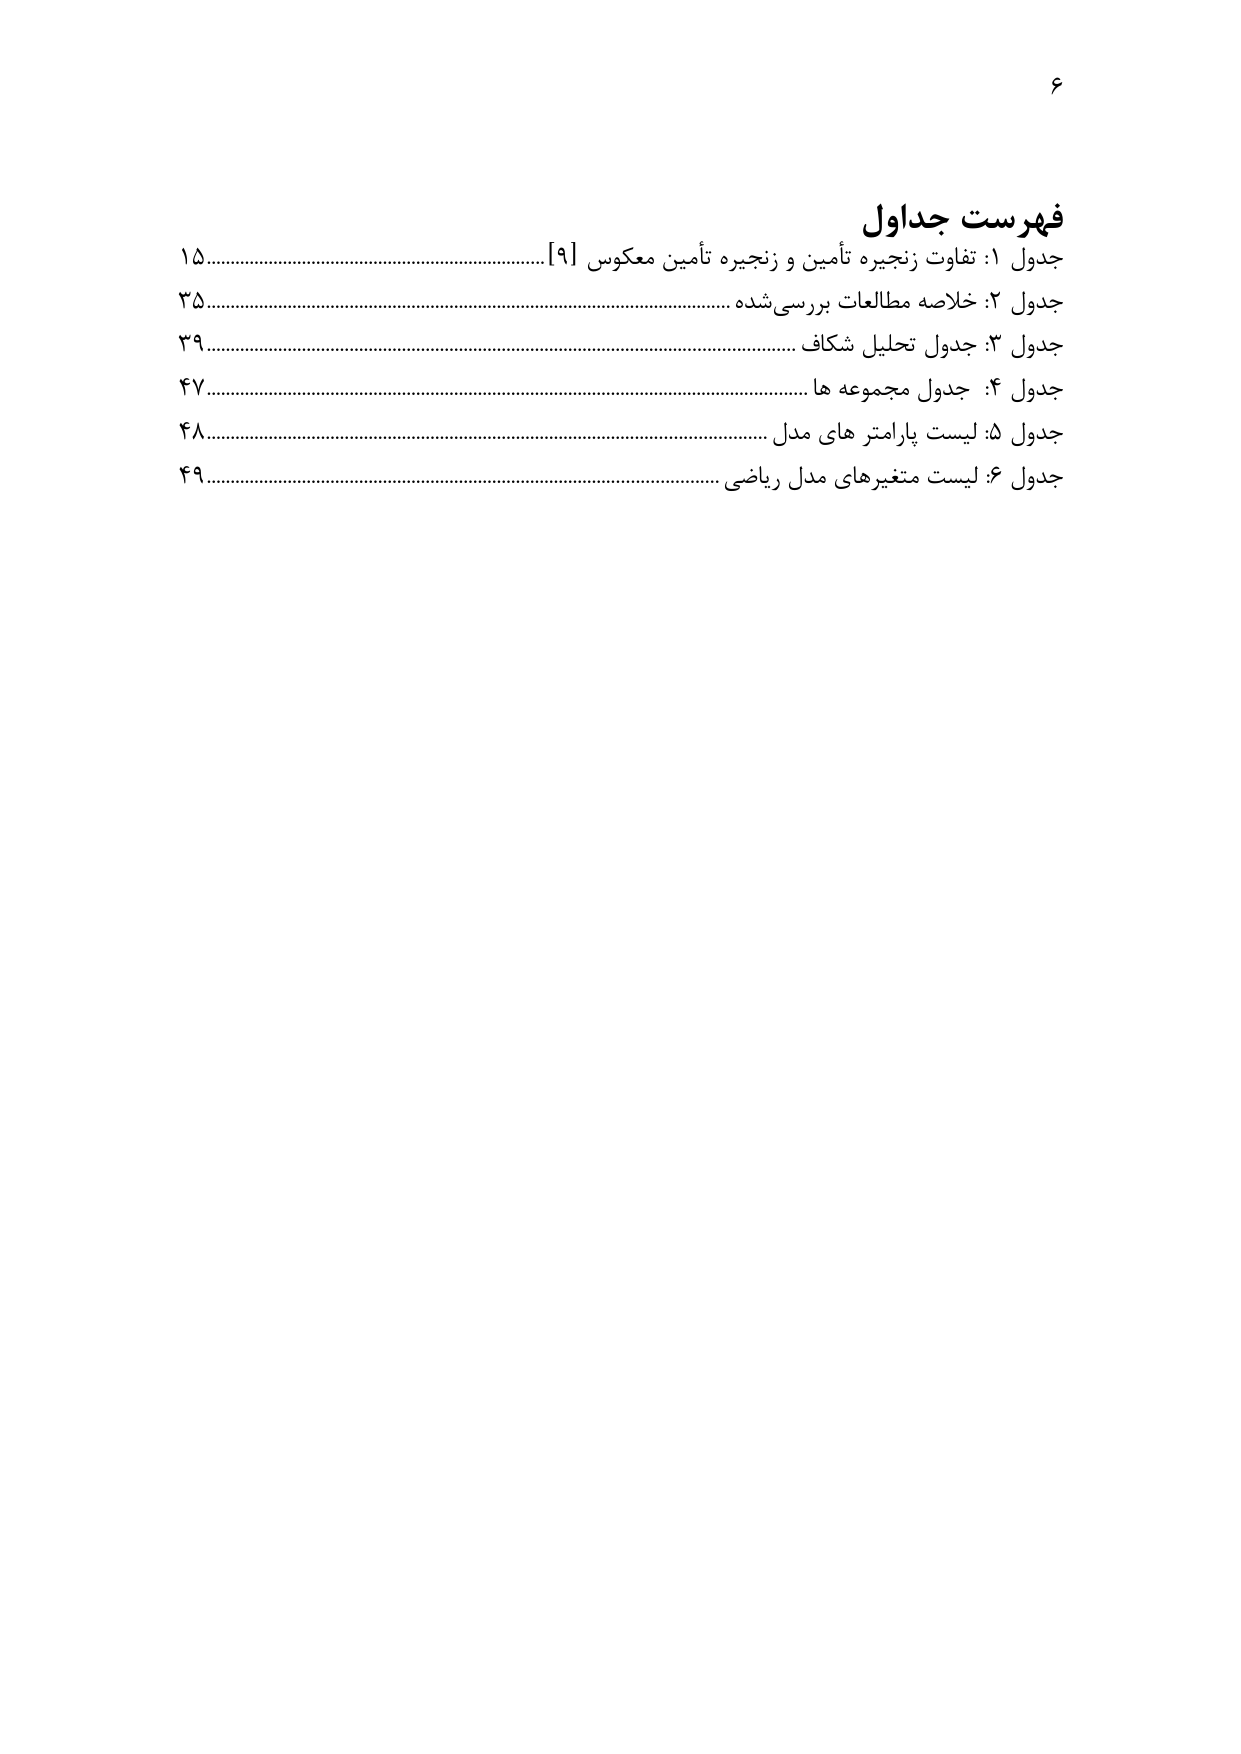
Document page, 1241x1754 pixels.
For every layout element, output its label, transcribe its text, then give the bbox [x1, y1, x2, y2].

text جدول 5: لیست پارامتر های مدل 48 [177, 420, 1063, 449]
text جدول 3: جدول تحلیل شکاف 39 [177, 333, 1063, 362]
text جدول 2: خلاصه مطالعات بررسی‌شده 35 [177, 289, 1063, 318]
text جدول 1: تفاوت زنجیره تأمین و زنجیره تأمین معکوس [9] 15 [177, 245, 1063, 274]
subtitle فهرست جداول [177, 202, 1063, 242]
text جدول 4: جدول مجموعه ها 47 [177, 376, 1063, 406]
text جدول 6: لیست متغیرهای مدل ریاضی 49 [177, 464, 1063, 493]
